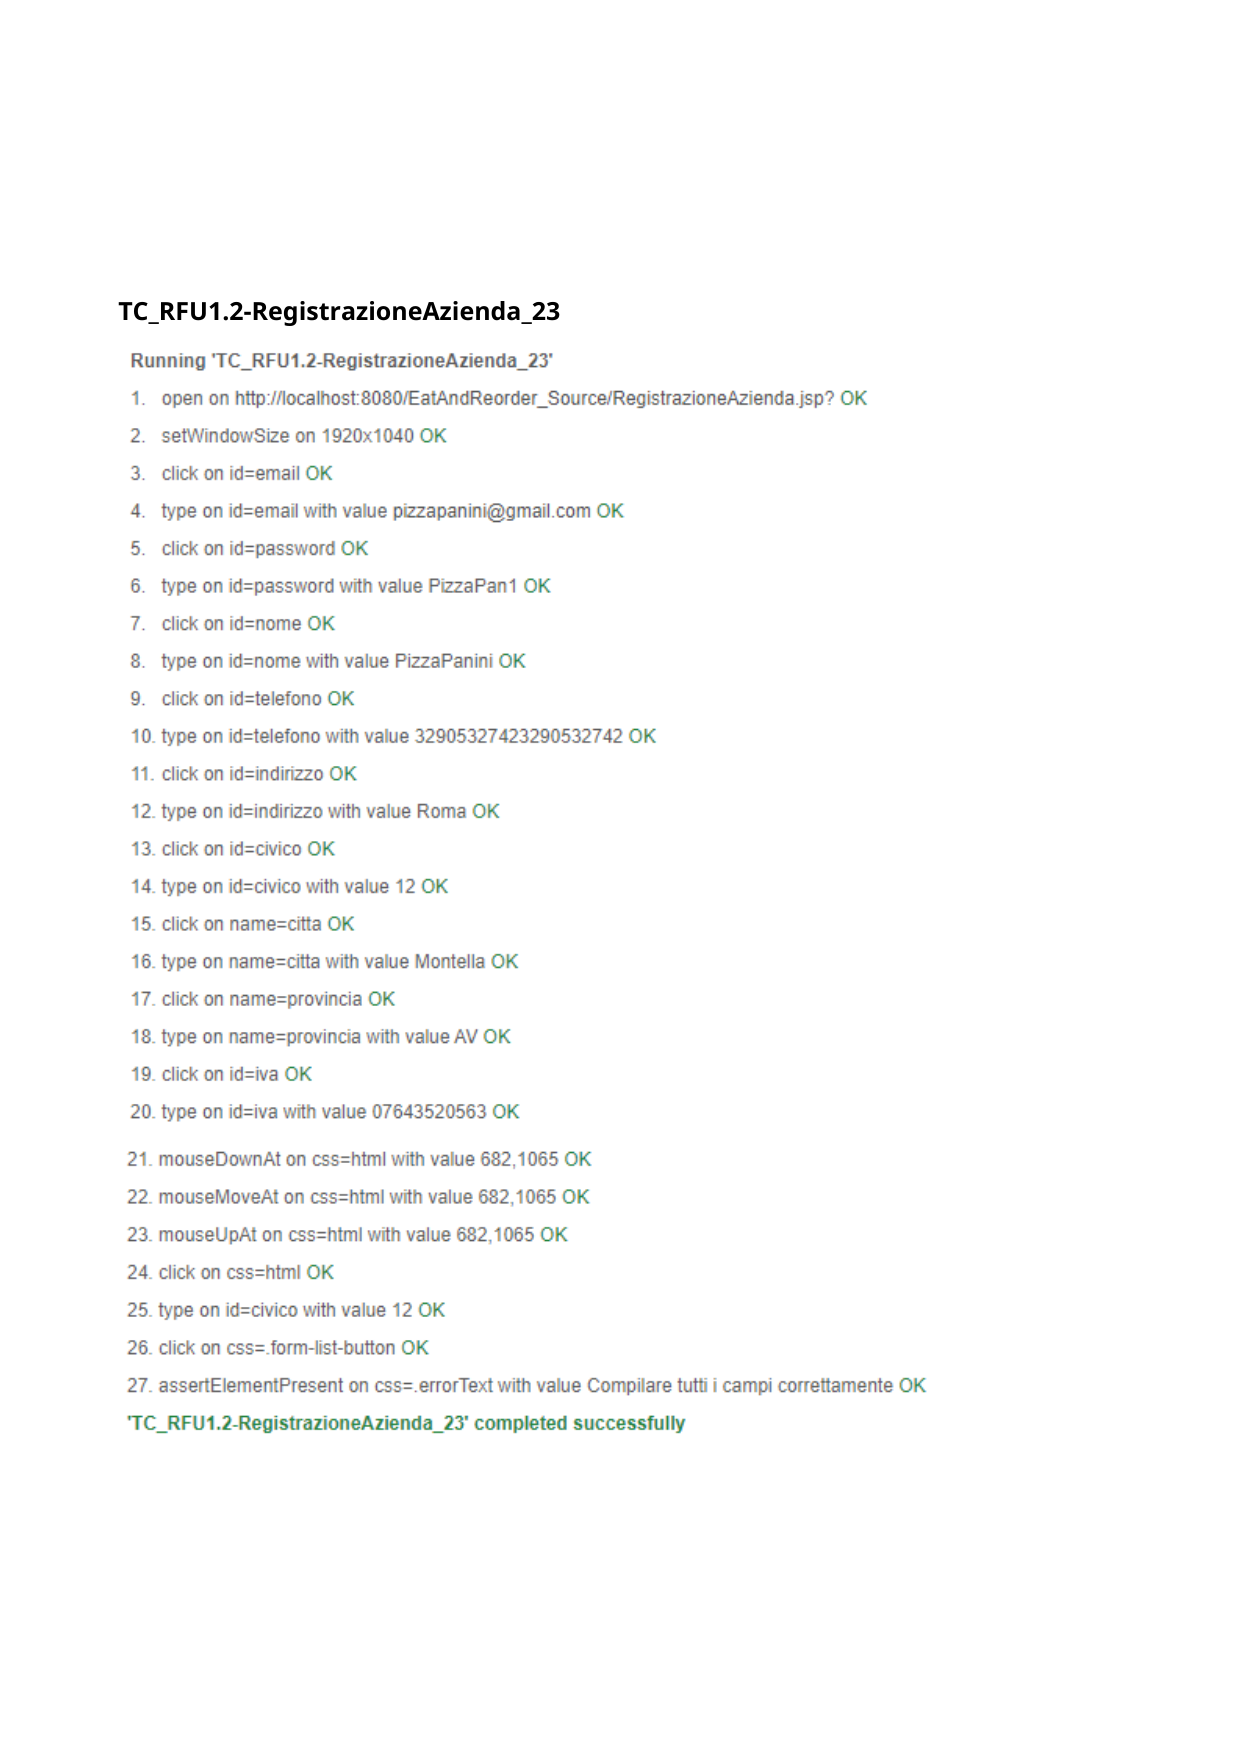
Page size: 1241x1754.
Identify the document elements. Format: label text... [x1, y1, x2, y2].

text TC_RFU1.2-RegistrazioneAzienda_23 [118, 293, 1122, 327]
picture [118, 1141, 939, 1438]
picture [118, 341, 881, 1128]
